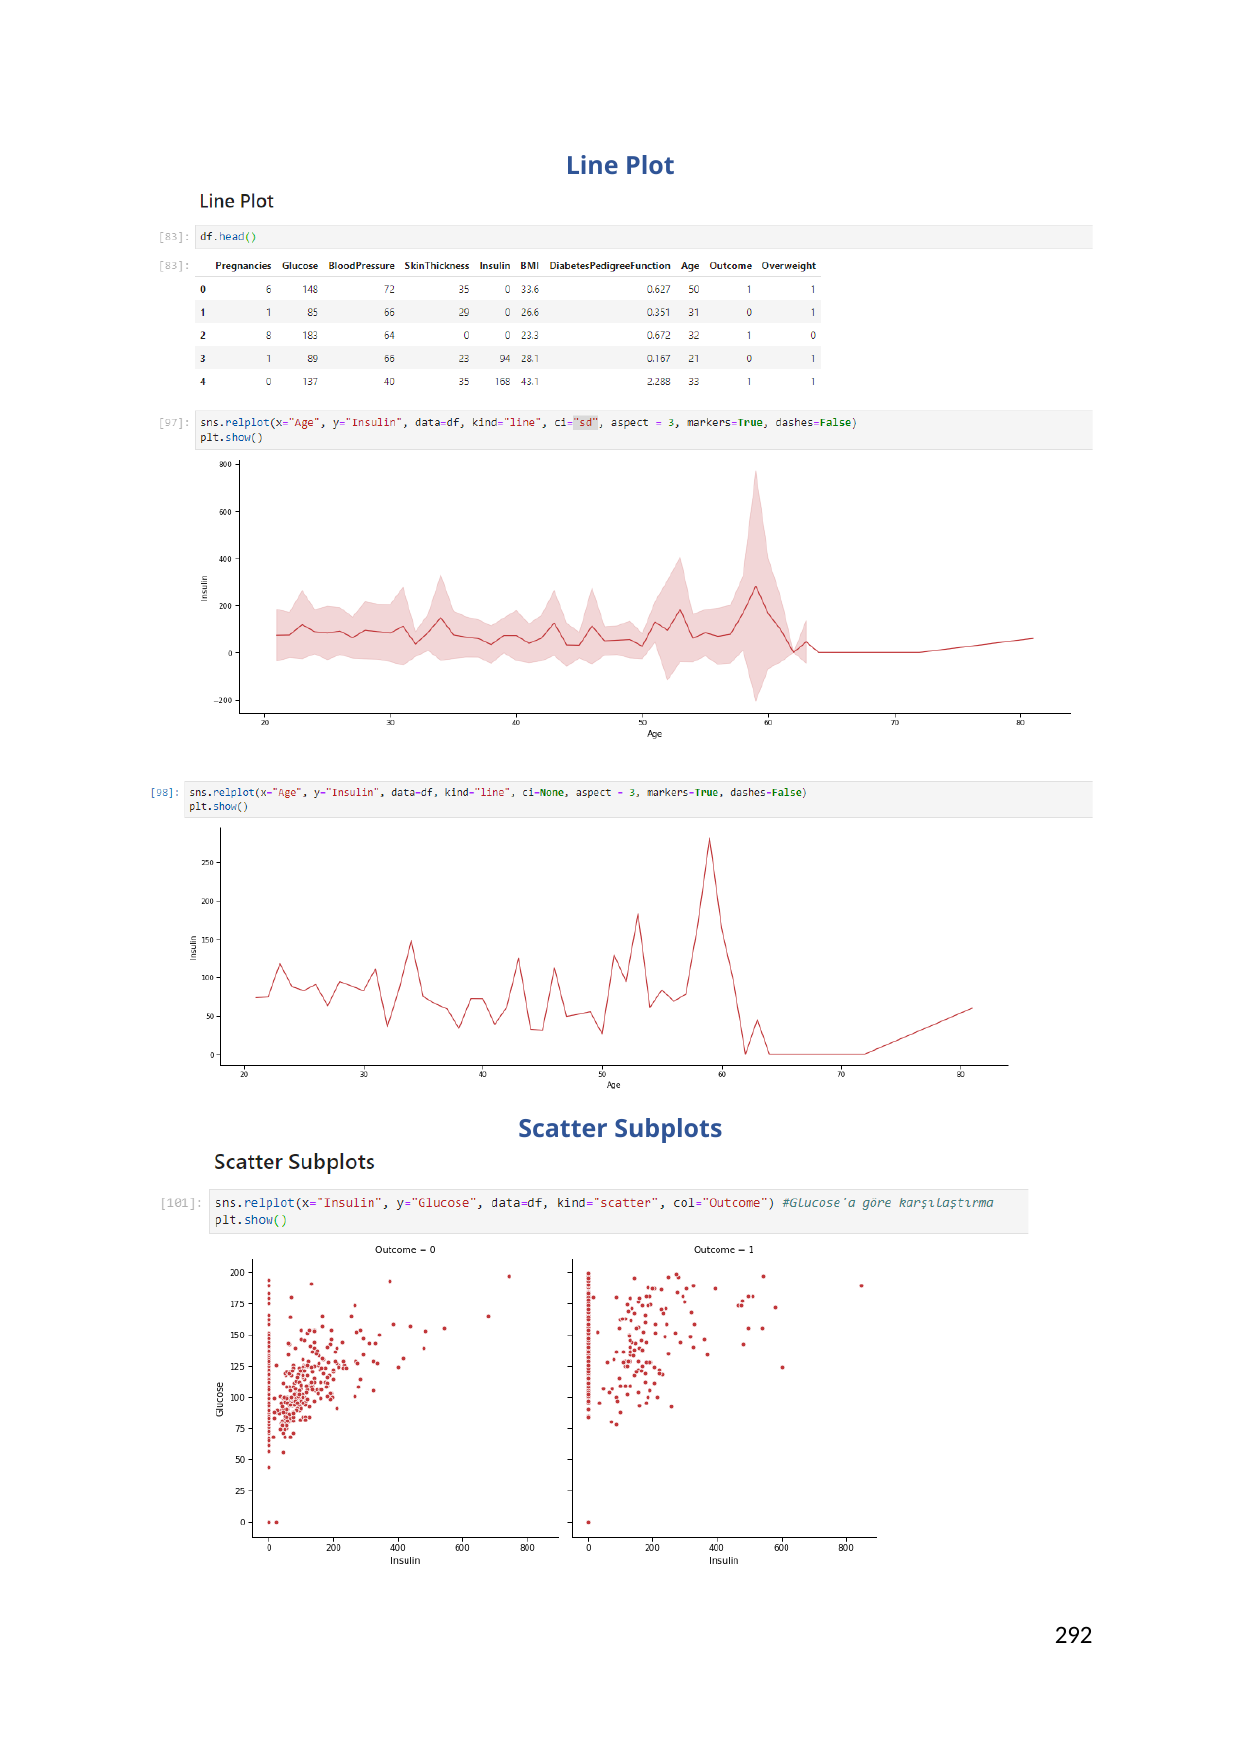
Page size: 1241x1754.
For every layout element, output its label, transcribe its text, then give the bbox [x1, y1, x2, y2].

subtitle Scatter Subplots [148, 1111, 1092, 1145]
subtitle Line Plot [148, 148, 1092, 182]
picture [147, 184, 1093, 748]
picture [147, 1147, 1029, 1576]
picture [147, 766, 1093, 1092]
